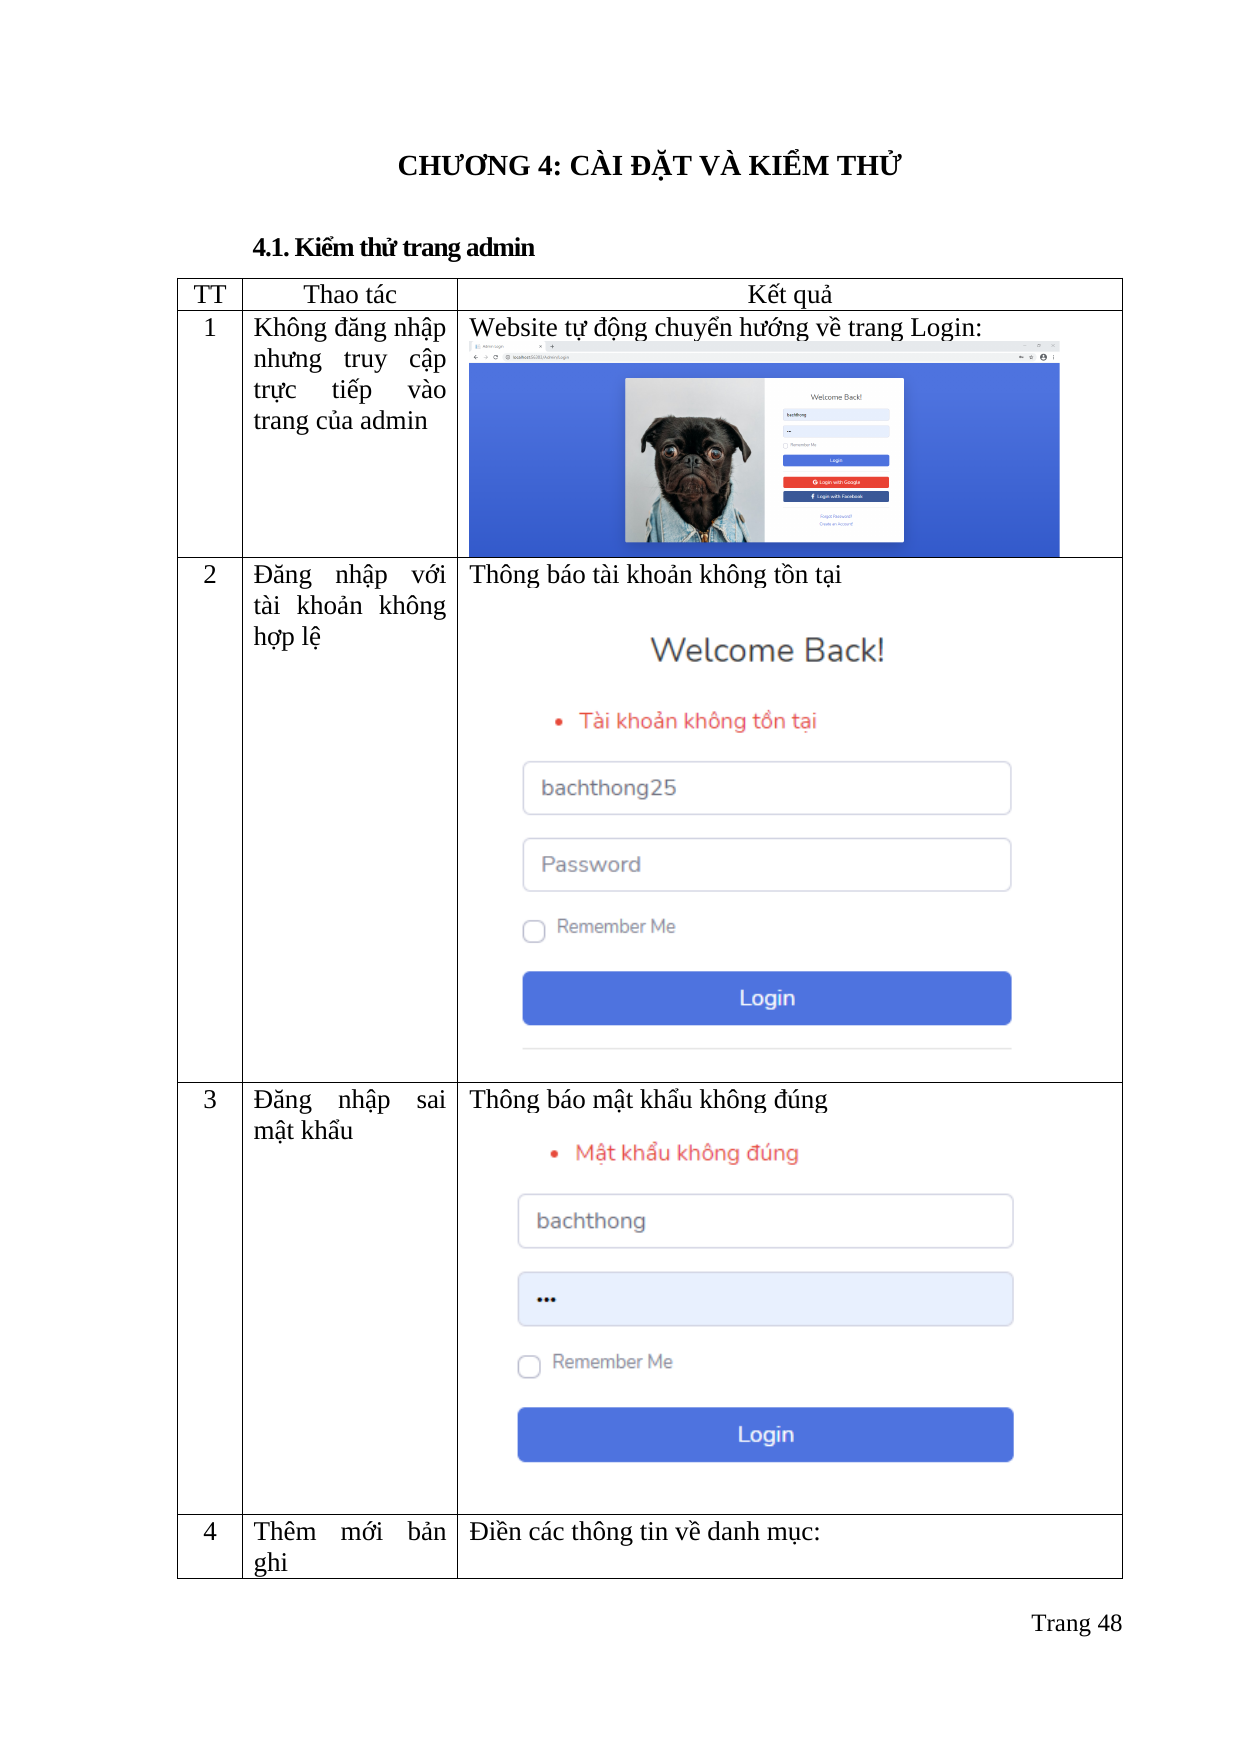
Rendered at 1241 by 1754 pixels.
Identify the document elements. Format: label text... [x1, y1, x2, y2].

picture [469, 341, 1060, 557]
picture [469, 1113, 1060, 1484]
table_cell Thông báo mật khẩu không đúng [458, 1083, 1122, 1514]
title 4.1. Kiểm thử trang admin [252, 231, 1122, 262]
table_cell 4 [178, 1515, 242, 1578]
table_cell Đăng nhập sai mật khẩu [243, 1083, 457, 1514]
subtitle CHƯƠNG 4: CÀI ĐẶT VÀ KIỂM THỬ [177, 148, 1122, 181]
table_cell Đăng nhập với tài khoản không hợp lệ [243, 558, 457, 1082]
picture [469, 588, 1060, 1051]
table_cell Website tự động chuyển hướng về trang Login: [458, 311, 1122, 557]
table_header Kết quả [458, 279, 1122, 309]
table_cell Thông báo tài khoản không tồn tại [458, 558, 1122, 1082]
table_header TT [178, 279, 242, 309]
table_header Thao tác [243, 279, 457, 309]
table_cell 2 [178, 558, 242, 1082]
table_cell 1 [178, 311, 242, 557]
table_cell 3 [178, 1083, 242, 1514]
table_cell Không đăng nhập nhưng truy cập trực tiếp vào trang của admin [243, 311, 457, 557]
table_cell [458, 1515, 1122, 1578]
table_cell Thêm mới bản ghi [243, 1515, 457, 1578]
